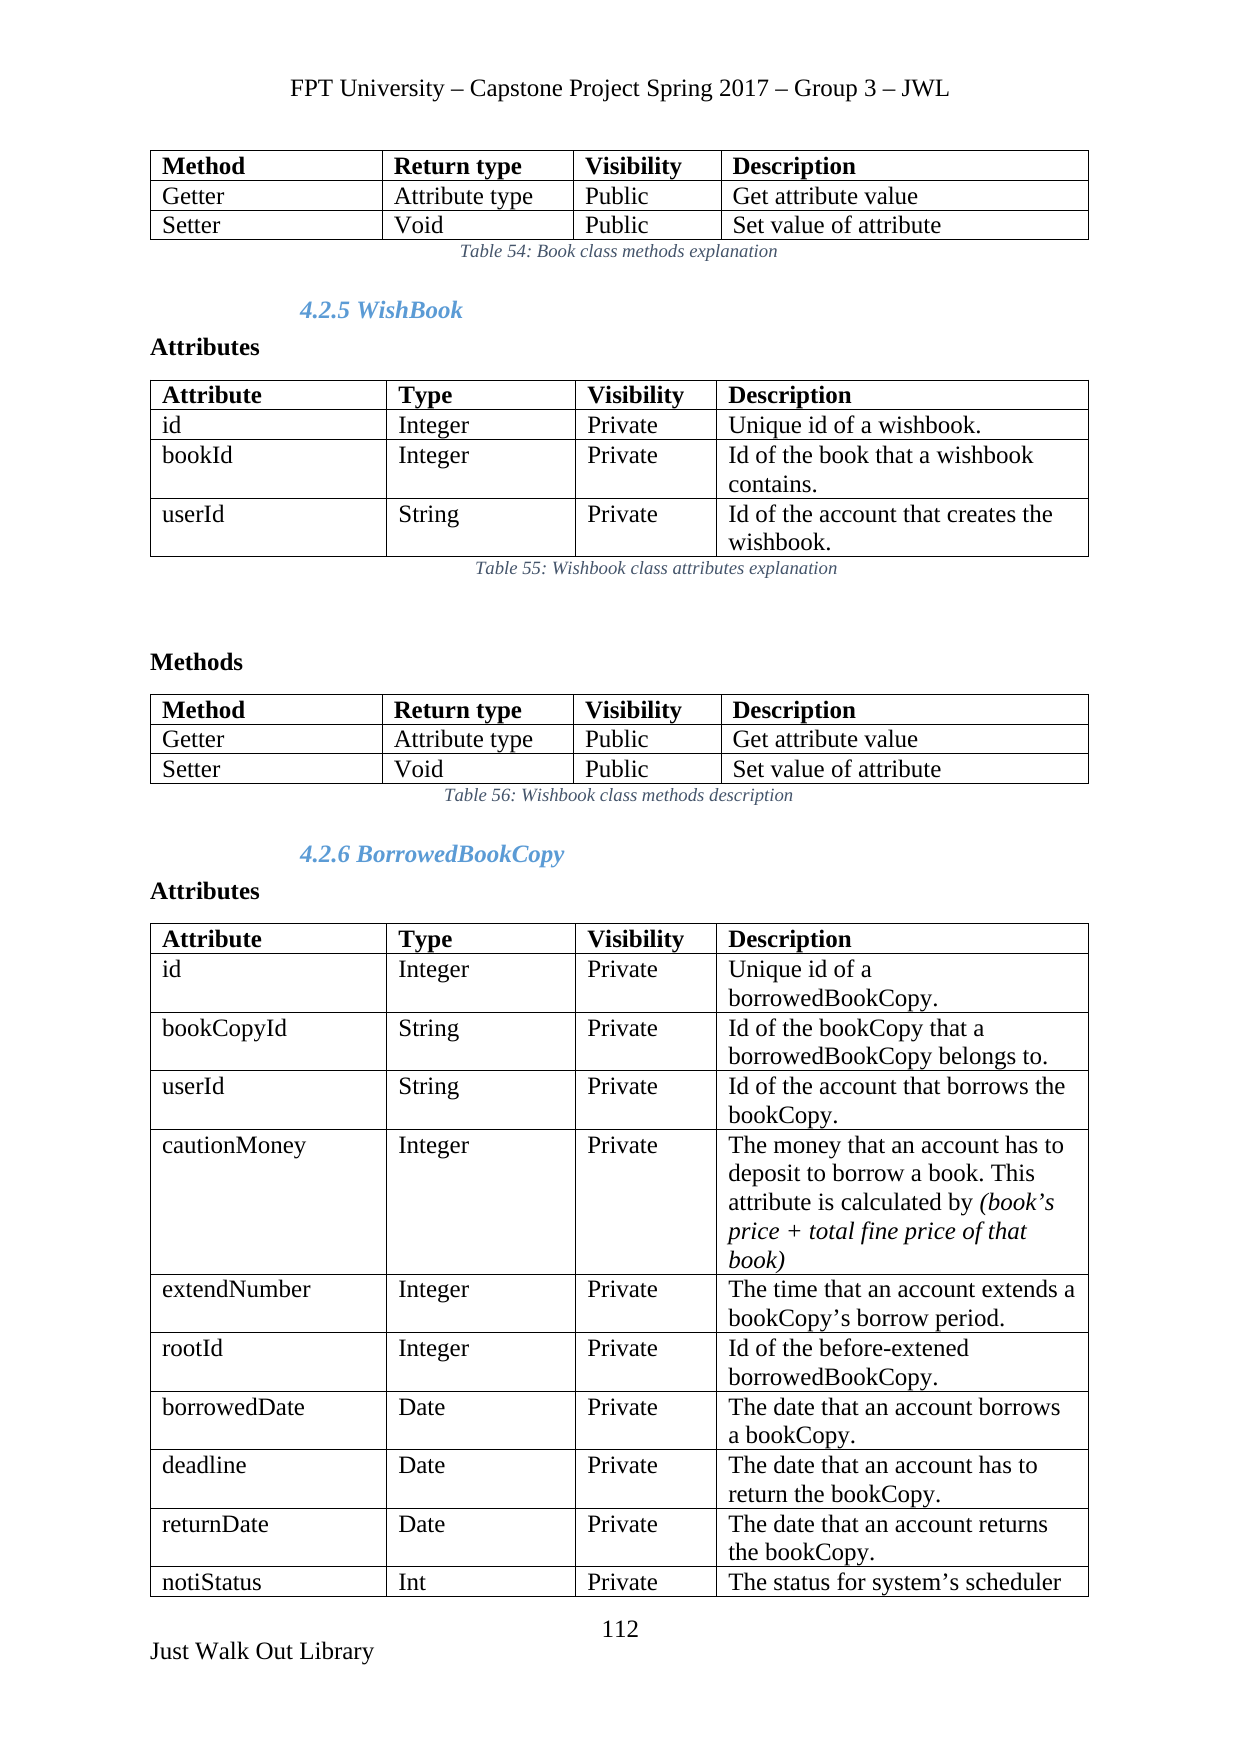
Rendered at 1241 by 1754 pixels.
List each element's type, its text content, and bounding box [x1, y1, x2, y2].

text Attributes [150, 332, 1090, 361]
table_cell rootId [151, 1333, 386, 1391]
table_cell Private [576, 1392, 716, 1449]
table_cell Setter [151, 211, 382, 239]
table_cell The date that an account borrows a bookCopy. [717, 1392, 1088, 1449]
table_cell Private [576, 440, 716, 498]
table_header Return type [383, 151, 573, 180]
table_cell Int [387, 1567, 575, 1596]
table_cell String [387, 1013, 575, 1070]
table_cell Attribute type [383, 181, 573, 209]
table_cell notiStatus [151, 1567, 386, 1596]
table_cell Table 56: Wishbook class methods description [151, 784, 1088, 827]
table_cell Setter [151, 754, 382, 783]
table_header Type [387, 381, 575, 409]
table_cell Id of the account that creates the wishbook. [717, 499, 1088, 556]
text Methods [150, 647, 1090, 675]
table_header Method [151, 151, 382, 180]
table_cell userId [151, 1071, 386, 1129]
table_cell Public [574, 211, 721, 239]
subtitle WishBook [300, 295, 1090, 324]
table_cell Unique id of a wishbook. [717, 410, 1088, 439]
table_header Attribute [151, 924, 386, 953]
table_header Description [722, 695, 1088, 723]
table_cell Get attribute value [722, 725, 1088, 753]
table_cell returnDate [151, 1509, 386, 1566]
table_cell cautionMoney [151, 1130, 386, 1273]
table_cell id [151, 410, 386, 439]
table_header Attribute [151, 381, 386, 409]
table_cell Integer [387, 1130, 575, 1273]
table_cell Private [576, 1450, 716, 1508]
table_cell Private [576, 954, 716, 1012]
table_header Description [717, 924, 1088, 953]
table_header Visibility [574, 151, 721, 180]
table_cell Attribute type [383, 725, 573, 753]
table_cell Get attribute value [722, 181, 1088, 209]
table_cell Private [576, 1013, 716, 1070]
table_header Method [151, 695, 382, 723]
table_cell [717, 1567, 1088, 1596]
table_cell bookCopyId [151, 1013, 386, 1070]
table_header Visibility [574, 695, 721, 723]
table_cell Getter [151, 181, 382, 209]
table_cell Id of the account that borrows the bookCopy. [717, 1071, 1088, 1129]
table_cell Public [574, 754, 721, 783]
table_cell The time that an account extends a bookCopy’s borrow period. [717, 1275, 1088, 1332]
table_cell The money that an account has to deposit to borrow a book. This attribute is calculated by (book’s price + total fine price of that book) [717, 1130, 1088, 1273]
table_cell Integer [387, 1275, 575, 1332]
table_cell Getter [151, 725, 382, 753]
table_cell String [387, 1071, 575, 1129]
table_cell Set value of attribute [722, 754, 1088, 783]
table_header Visibility [576, 381, 716, 409]
table_cell Date [387, 1392, 575, 1449]
table_cell Void [383, 754, 573, 783]
table_cell String [387, 499, 575, 556]
table_header Type [387, 924, 575, 953]
table_header Visibility [576, 924, 716, 953]
table_cell extendNumber [151, 1275, 386, 1332]
table_cell Table 55: Wishbook class attributes explanation [151, 557, 1088, 647]
table_cell Private [576, 1275, 716, 1332]
table_cell Private [576, 410, 716, 439]
table_cell Public [574, 725, 721, 753]
table_cell Public [574, 181, 721, 209]
table_cell id [151, 954, 386, 1012]
table_cell Unique id of a borrowedBookCopy. [717, 954, 1088, 1012]
table_cell Set value of attribute [722, 211, 1088, 239]
table_cell Private [576, 1567, 716, 1596]
table_cell deadline [151, 1450, 386, 1508]
table_cell Private [576, 1130, 716, 1273]
table_header Description [717, 381, 1088, 409]
table_cell userId [151, 499, 386, 556]
table_cell The date that an account has to return the bookCopy. [717, 1450, 1088, 1508]
table_cell Private [576, 1333, 716, 1391]
table_cell Id of the before-extened borrowedBookCopy. [717, 1333, 1088, 1391]
table_cell Integer [387, 410, 575, 439]
table_cell Private [576, 1071, 716, 1129]
table_cell Private [576, 499, 716, 556]
text Attributes [150, 876, 1090, 905]
table_cell Integer [387, 1333, 575, 1391]
table_cell The date that an account returns the bookCopy. [717, 1509, 1088, 1566]
table_cell Integer [387, 954, 575, 1012]
table_cell Id of the bookCopy that a borrowedBookCopy belongs to. [717, 1013, 1088, 1070]
table_cell Integer [387, 440, 575, 498]
table_cell Private [576, 1509, 716, 1566]
table_header Return type [383, 695, 573, 723]
table_cell Date [387, 1450, 575, 1508]
table_header Description [722, 151, 1088, 180]
table_cell Date [387, 1509, 575, 1566]
table_cell borrowedDate [151, 1392, 386, 1449]
table_cell Id of the book that a wishbook contains. [717, 440, 1088, 498]
table_cell Void [383, 211, 573, 239]
table_cell Table 54: Book class methods explanation [151, 240, 1088, 283]
subtitle BorrowedBookCopy [300, 839, 1090, 868]
table_cell bookId [151, 440, 386, 498]
